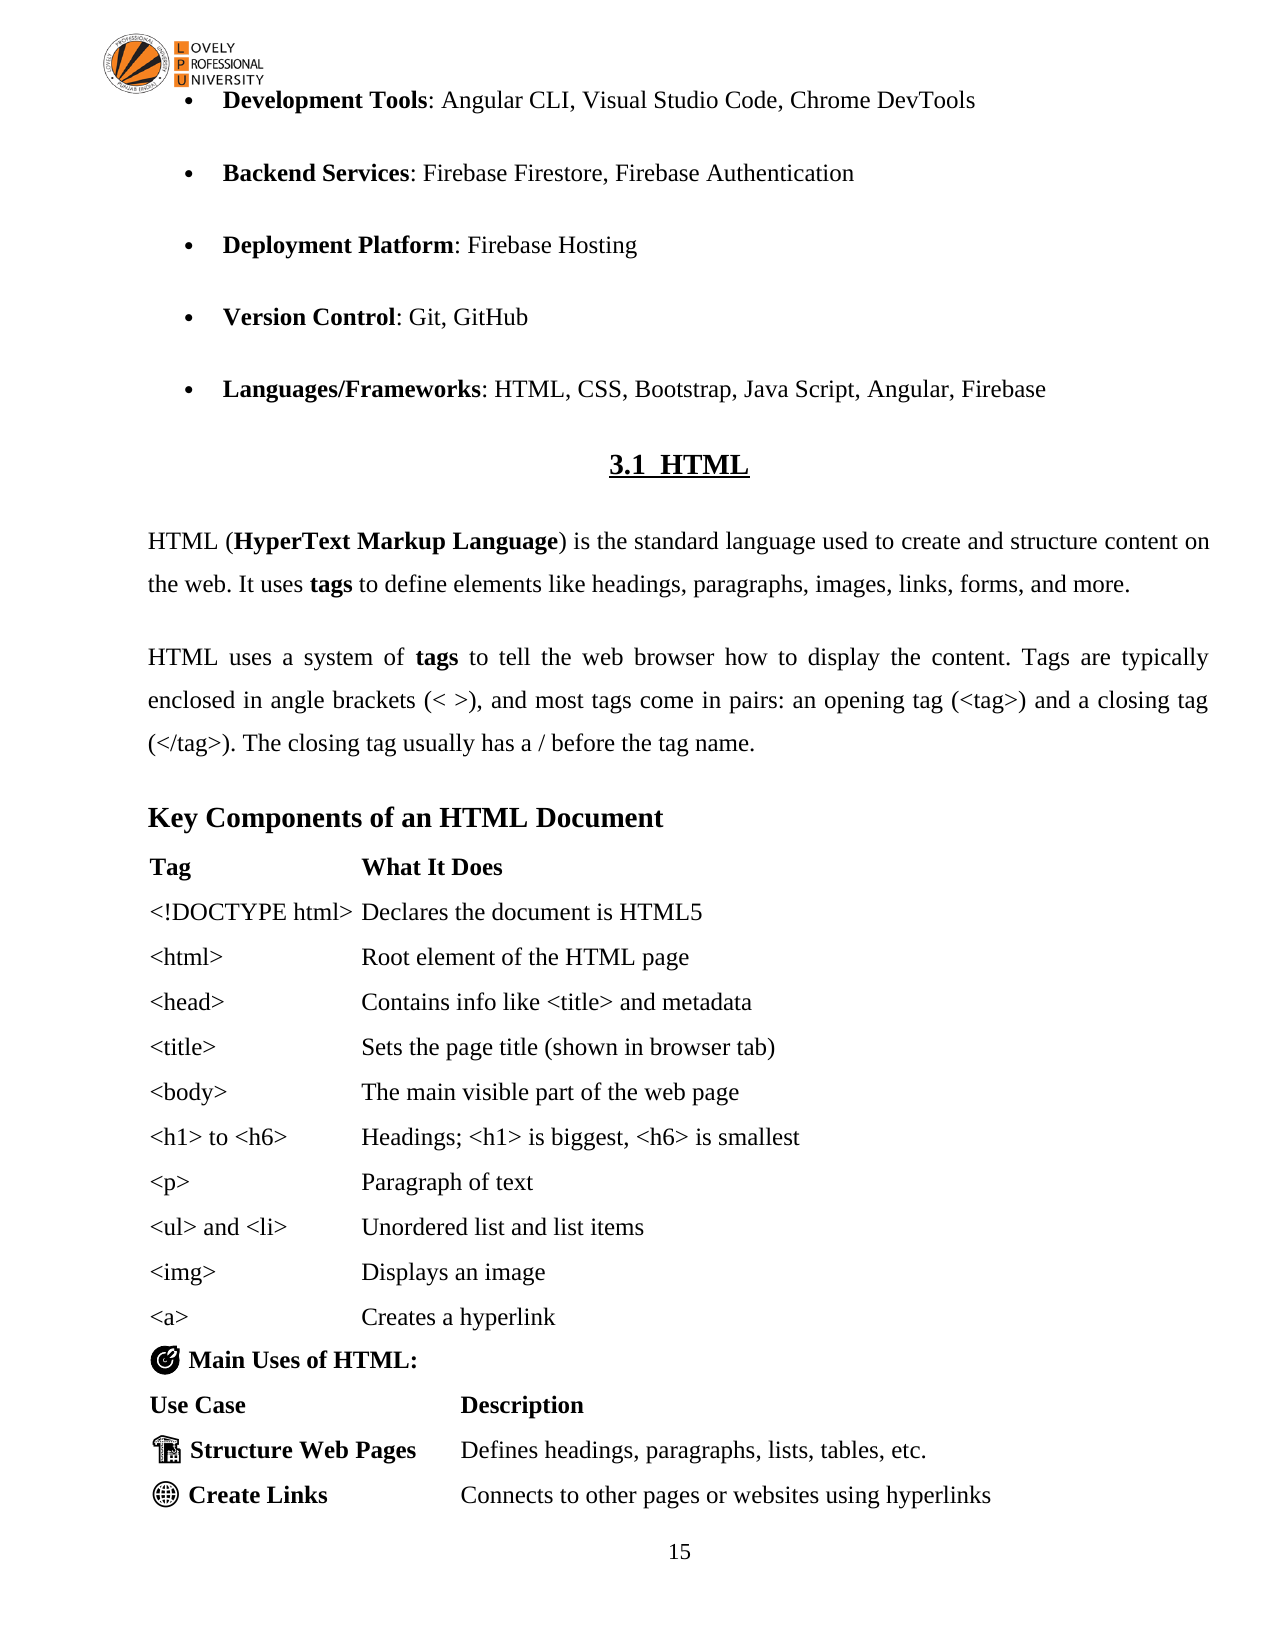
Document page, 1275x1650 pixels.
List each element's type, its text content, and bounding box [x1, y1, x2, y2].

text 3.1 HTML [148, 447, 1211, 480]
list Version Control: Git, GitHub [185, 302, 1211, 331]
table_cell 🌐 Create Links [148, 1479, 459, 1524]
subtitle Key Components of an HTML Document [148, 800, 1211, 834]
text HTML (HyperText Markup Language) is the standard language used to create and structure content on the web. It uses tags to define elements like headings, paragraphs, images, links, forms, and more. [148, 526, 1211, 598]
table_cell <html> [148, 941, 359, 986]
table_cell <img> [148, 1256, 359, 1301]
list Backend Services: Firebase Firestore, Firebase Authentication [185, 158, 1211, 186]
table_cell <h1> to <h6> [148, 1121, 359, 1166]
text HTML uses a system of tags to tell the web browser how to display the content. Tags are typically enclosed in angle brackets (< >), and most tags come in pairs: an opening tag (<tag>) and a closing tag (</tag>). The closing tag usually has a / before the tag name. [148, 642, 1211, 757]
list Development Tools: Angular CLI, Visual Studio Code, Chrome DevTools [185, 85, 1211, 114]
table_cell <p> [148, 1166, 359, 1211]
table_cell Connects to other pages or websites using hyperlinks [459, 1479, 1211, 1524]
table_cell Headings; <h1> is biggest, <h6> is smallest [360, 1121, 806, 1166]
table_cell <!DOCTYPE html> [148, 896, 359, 941]
table_cell Unordered list and list items [360, 1211, 806, 1256]
table_cell <body> [148, 1076, 359, 1121]
table_cell Root element of the HTML page [360, 941, 806, 986]
table_cell Declares the document is HTML5 [360, 896, 806, 941]
table_header What It Does [360, 851, 806, 896]
table_cell <ul> and <li> [148, 1211, 359, 1256]
table_cell Paragraph of text [360, 1166, 806, 1211]
table_cell Creates a hyperlink [360, 1301, 806, 1346]
picture [91, 18, 301, 108]
table_cell <head> [148, 986, 359, 1031]
table_header Use Case [148, 1389, 459, 1434]
table_cell Displays an image [360, 1256, 806, 1301]
table_header Description [459, 1389, 1211, 1434]
table_cell 🏗️ Structure Web Pages [148, 1434, 459, 1479]
table_cell Sets the page title (shown in browser tab) [360, 1031, 806, 1076]
list Languages/Frameworks: HTML, CSS, Bootstrap, Java Script, Angular, Firebase [185, 374, 1211, 403]
table_header Tag [148, 851, 359, 896]
table_cell <a> [148, 1301, 359, 1346]
text 🎯 Main Uses of HTML: [172, 1346, 1211, 1374]
table_cell <title> [148, 1031, 359, 1076]
table_cell The main visible part of the web page [360, 1076, 806, 1121]
table_cell Defines headings, paragraphs, lists, tables, etc. [459, 1434, 1211, 1479]
list Deployment Platform: Firebase Hosting [185, 230, 1211, 259]
table_cell Contains info like <title> and metadata [360, 986, 806, 1031]
